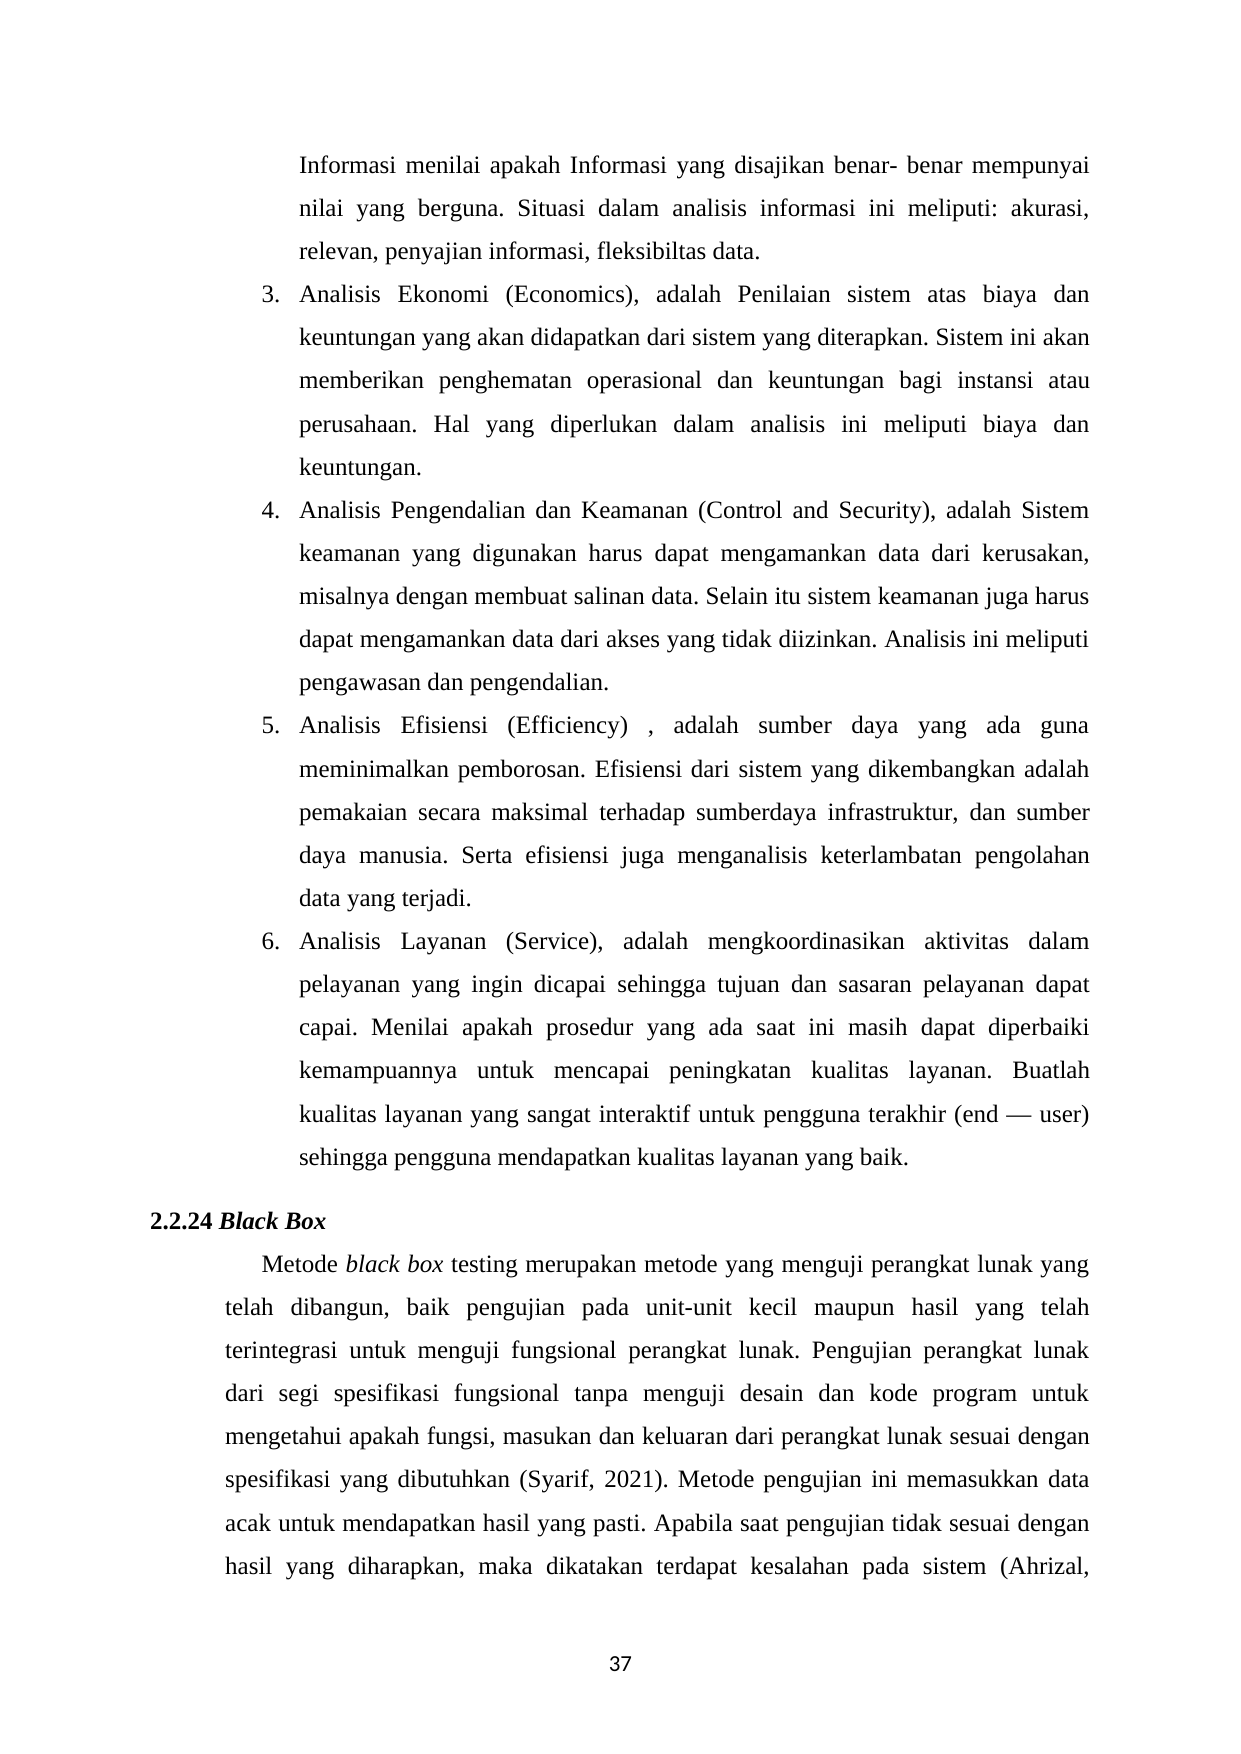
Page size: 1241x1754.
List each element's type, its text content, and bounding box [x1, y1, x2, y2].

list Analisis Pengendalian dan Keamanan (Control and Security), adalah Sistem keamanan yang digunakan harus dapat mengamankan data dari kerusakan, misalnya dengan membuat salinan data. Selain itu sistem keamanan juga harus dapat mengamankan data dari akses yang tidak diizinkan. Analisis ini meliputi pengawasan dan pengendalian. [261, 495, 1090, 696]
subtitle 2.2.24 Black Box [150, 1206, 1090, 1234]
list Analisis Ekonomi (Economics), adalah Penilaian sistem atas biaya dan keuntungan yang akan didapatkan dari sistem yang diterapkan. Sistem ini akan memberikan penghematan operasional dan keuntungan bagi instansi atau perusahaan. Hal yang diperlukan dalam analisis ini meliputi biaya dan keuntungan. [261, 279, 1090, 481]
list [261, 150, 1090, 265]
list Analisis Layanan (Service), adalah mengkoordinasikan aktivitas dalam pelayanan yang ingin dicapai sehingga tujuan dan sasaran pelayanan dapat capai. Menilai apakah prosedur yang ada saat ini masih dapat diperbaiki kemampuannya untuk mencapai peningkatan kualitas layanan. Buatlah kualitas layanan yang sangat interaktif untuk pengguna terakhir (end — user) sehingga pengguna mendapatkan kualitas layanan yang baik. [261, 926, 1090, 1171]
list Analisis Efisiensi (Efficiency) , adalah sumber daya yang ada guna meminimalkan pemborosan. Efisiensi dari sistem yang dikembangkan adalah pemakaian secara maksimal terhadap sumberdaya infrastruktur, dan sumber daya manusia. Serta efisiensi juga menganalisis keterlambatan pengolahan data yang terjadi. [261, 711, 1090, 912]
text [225, 1249, 1090, 1579]
